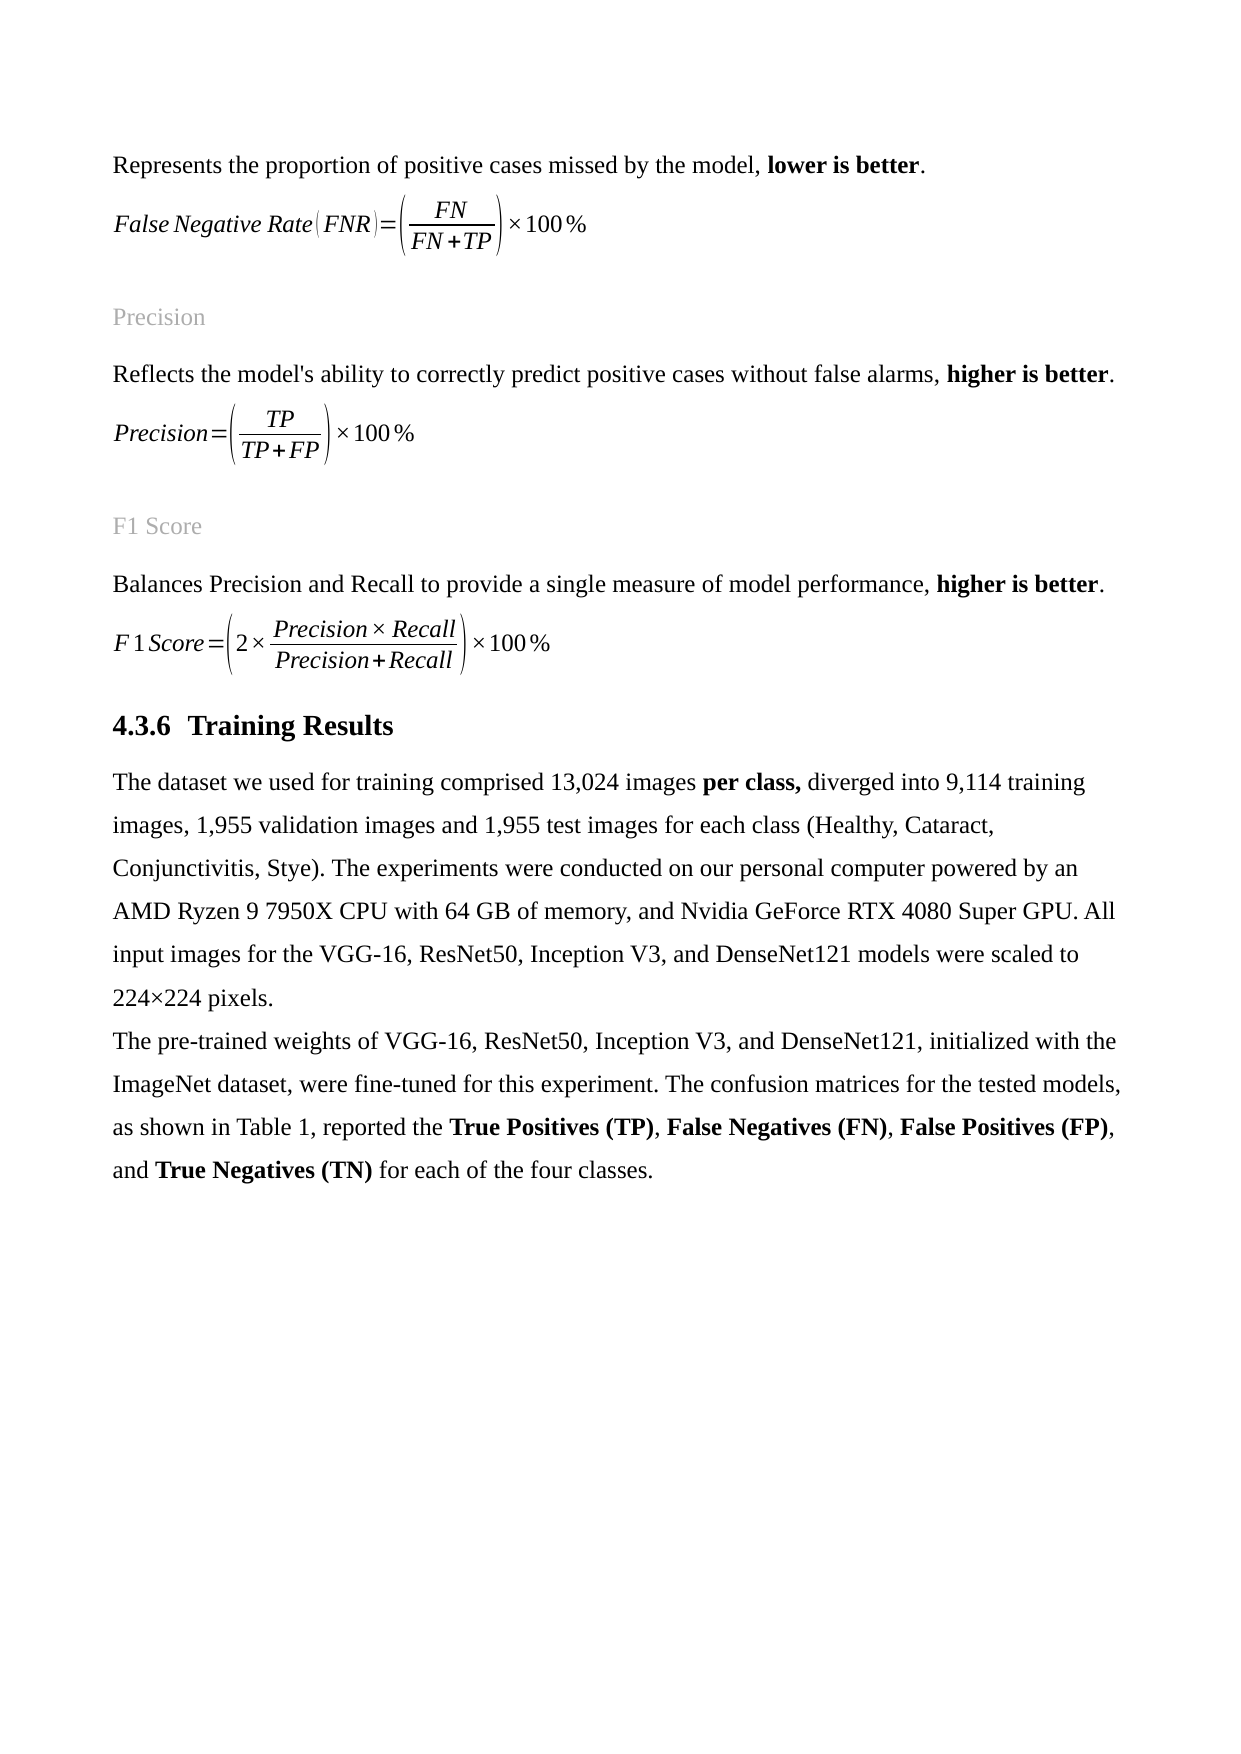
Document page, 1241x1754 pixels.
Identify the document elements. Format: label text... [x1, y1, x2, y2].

text Represents the proportion of positive cases missed by the model, lower is better. [112, 150, 1128, 258]
text Balances Precision and Recall to provide a single measure of model performance, higher is better. [112, 569, 1128, 677]
text Reflects the model's ability to correctly predict positive cases without false alarms, higher is better. [112, 359, 1128, 468]
text The pre-trained weights of VGG-16, ResNet50, Inception V3, and DenseNet121, initialized with the ImageNet dataset, were fine-tuned for this experiment. The confusion matrices for the tested models, as shown in Table 1, reported the True Positives (TP), False Negatives (FN), False Positives (FP), and True Negatives (TN) for each of the four classes. [112, 1026, 1128, 1184]
text F1 Score [112, 511, 1128, 540]
text The dataset we used for training comprised 13,024 images per class, diverged into 9,114 training images, 1,955 validation images and 1,955 test images for each class (Healthy, Cataract, Conjunctivitis, Stye). The experiments were conducted on our personal computer powered by an AMD Ryzen 9 7950X CPU with 64 GB of memory, and Nvidia GeForce RTX 4080 Super GPU. All input images for the VGG-16, ResNet50, Inception V3, and DenseNet121 models were scaled to 224×224 pixels. [112, 767, 1128, 1011]
subtitle Training Results [112, 708, 1128, 742]
text Precision [112, 302, 1128, 330]
